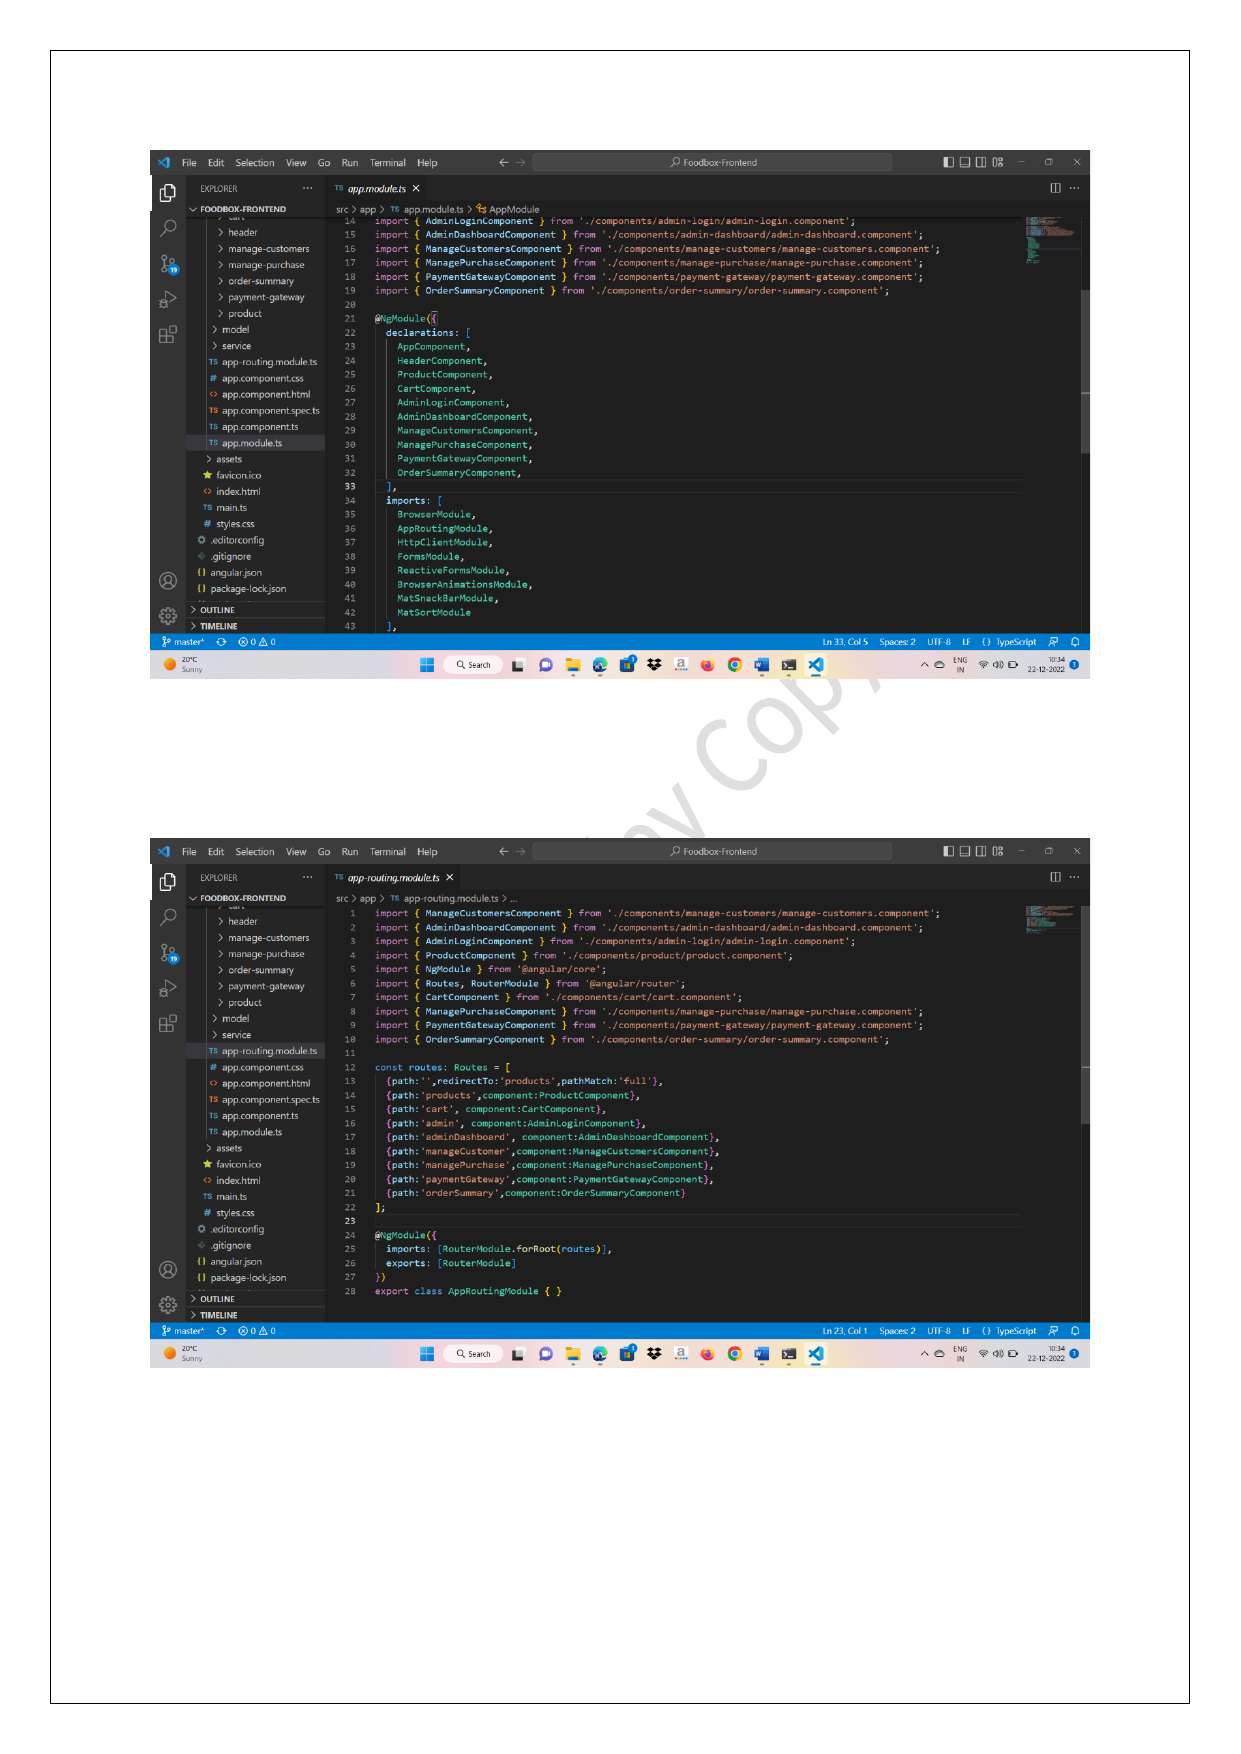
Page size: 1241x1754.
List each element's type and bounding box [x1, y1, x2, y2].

picture [150, 838, 1091, 1368]
picture [150, 150, 1091, 679]
